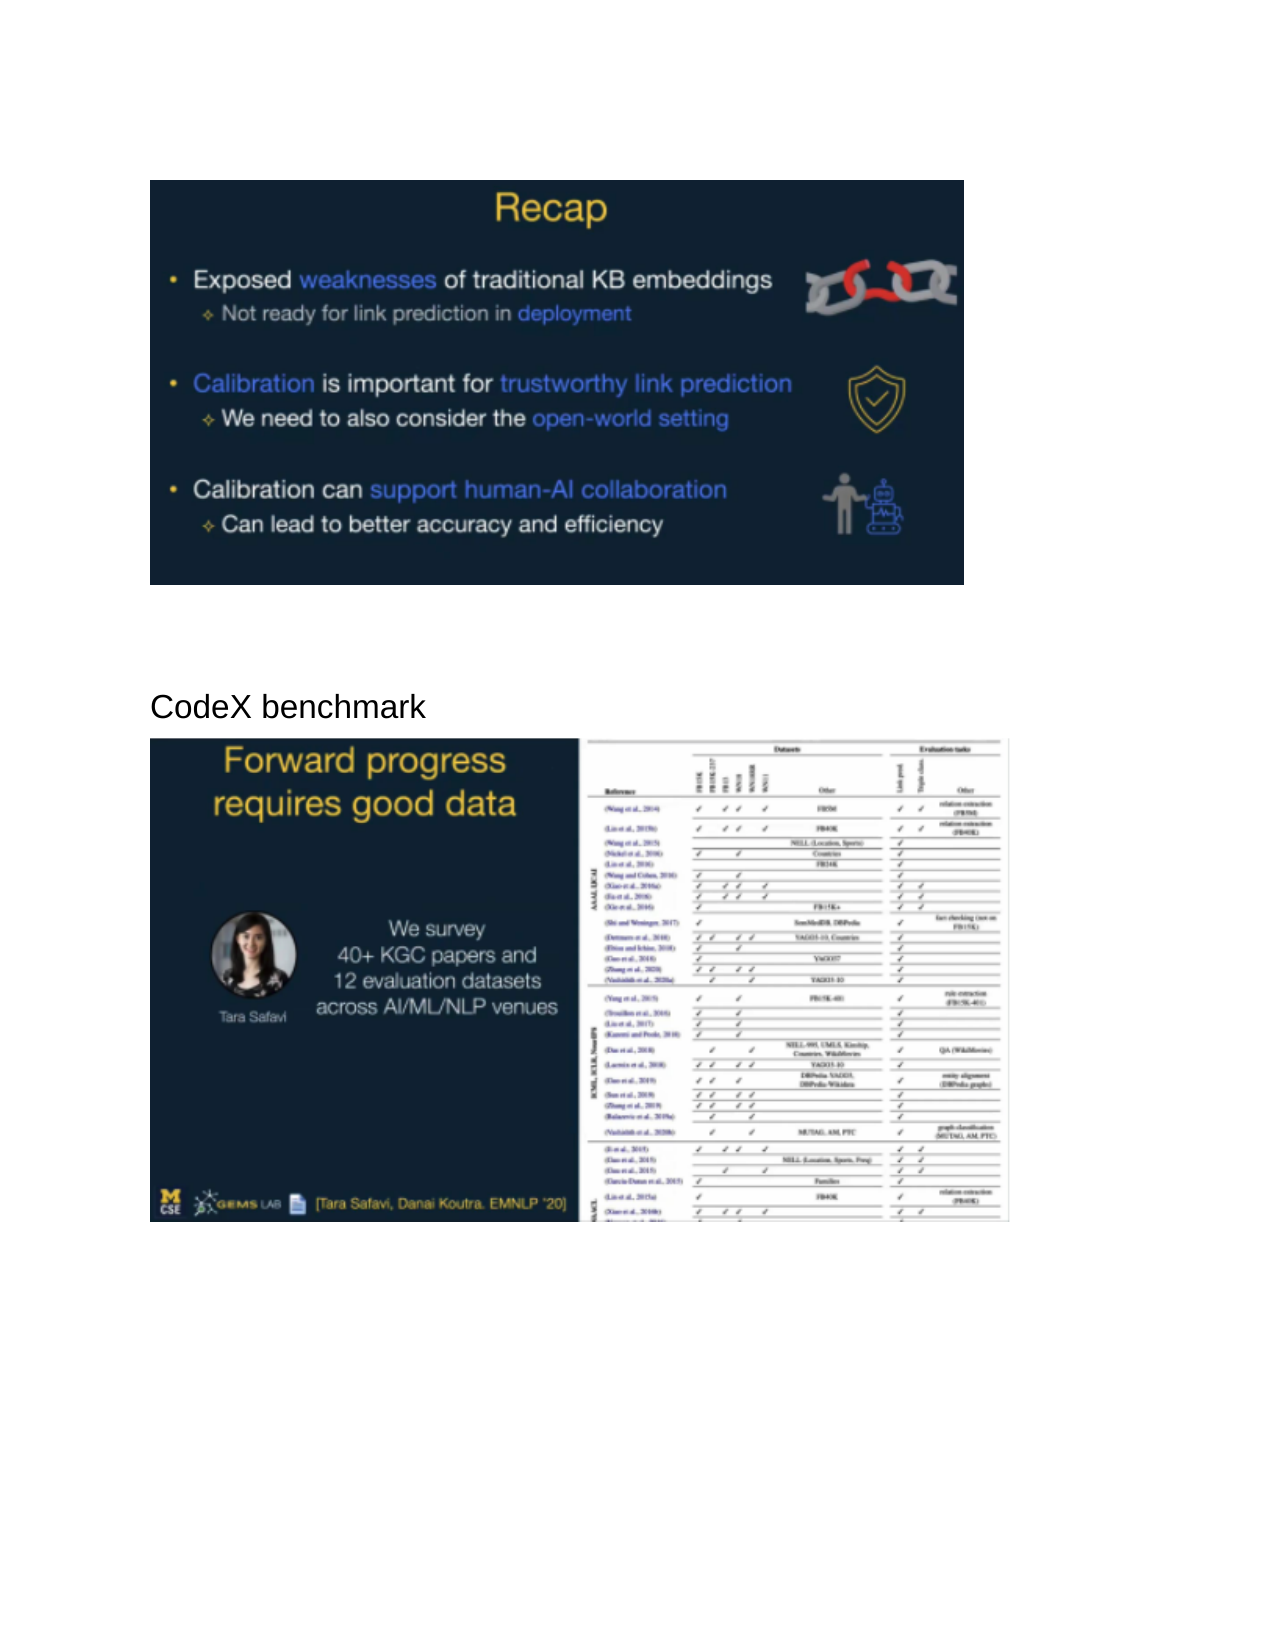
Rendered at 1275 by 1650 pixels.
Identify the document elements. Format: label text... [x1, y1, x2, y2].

subtitle CodeX benchmark [150, 687, 1125, 725]
picture [150, 180, 964, 585]
picture [150, 737, 1010, 1222]
